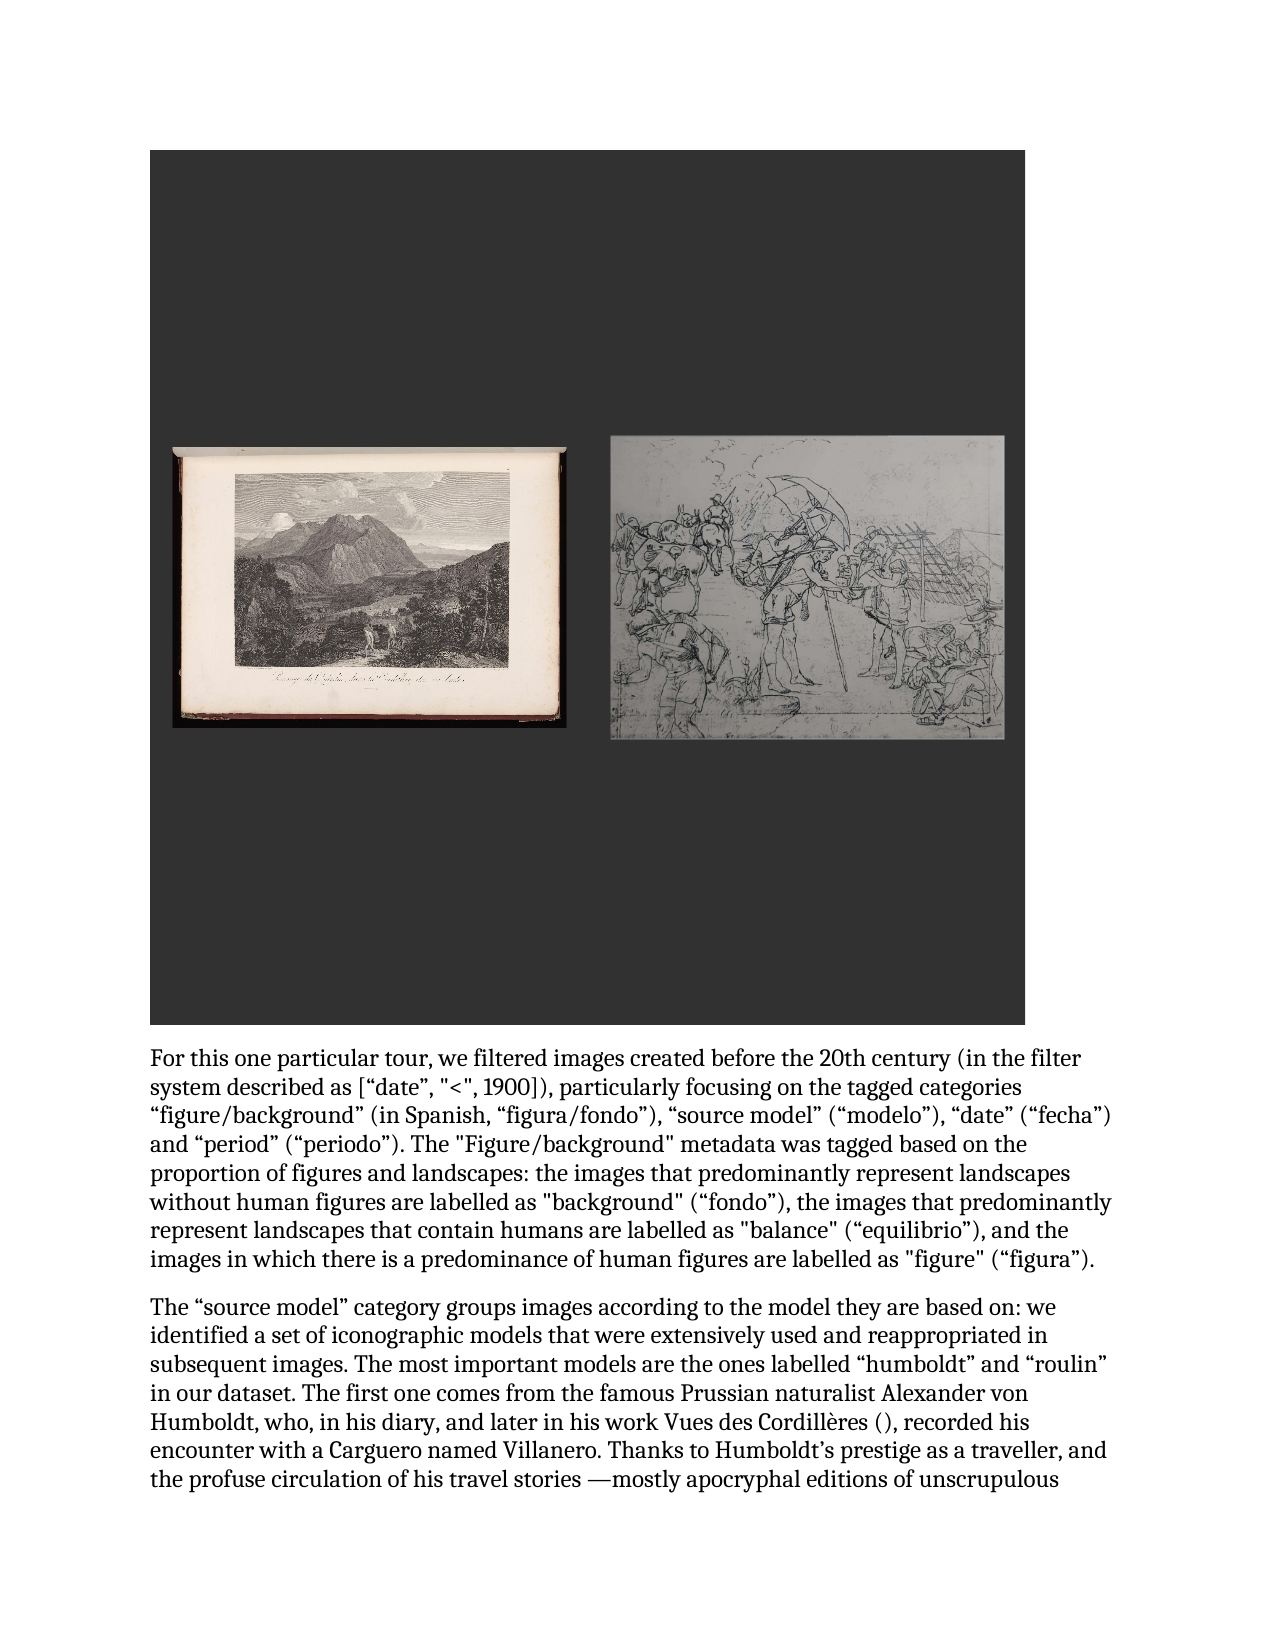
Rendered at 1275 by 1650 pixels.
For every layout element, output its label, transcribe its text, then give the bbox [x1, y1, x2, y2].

text For this one particular tour, we filtered images created before the 20th century (in the filter system described as [“date”, "<", 1900]), particularly focusing on the tagged categories “figure/background” (in Spanish, “figura/fondo”), “source model” (“modelo”), “date” (“fecha”) and “period” (“periodo”). The "Figure/background" metadata was tagged based on the proportion of figures and landscapes: the images that predominantly represent landscapes without human figures are labelled as "background" (“fondo”), the images that predominantly represent landscapes that contain humans are labelled as "balance" (“equilibrio”), and the images in which there is a predominance of human figures are labelled as "figure" (“figura”). [150, 1044, 1125, 1274]
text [150, 1292, 1125, 1494]
picture [150, 150, 1025, 1025]
